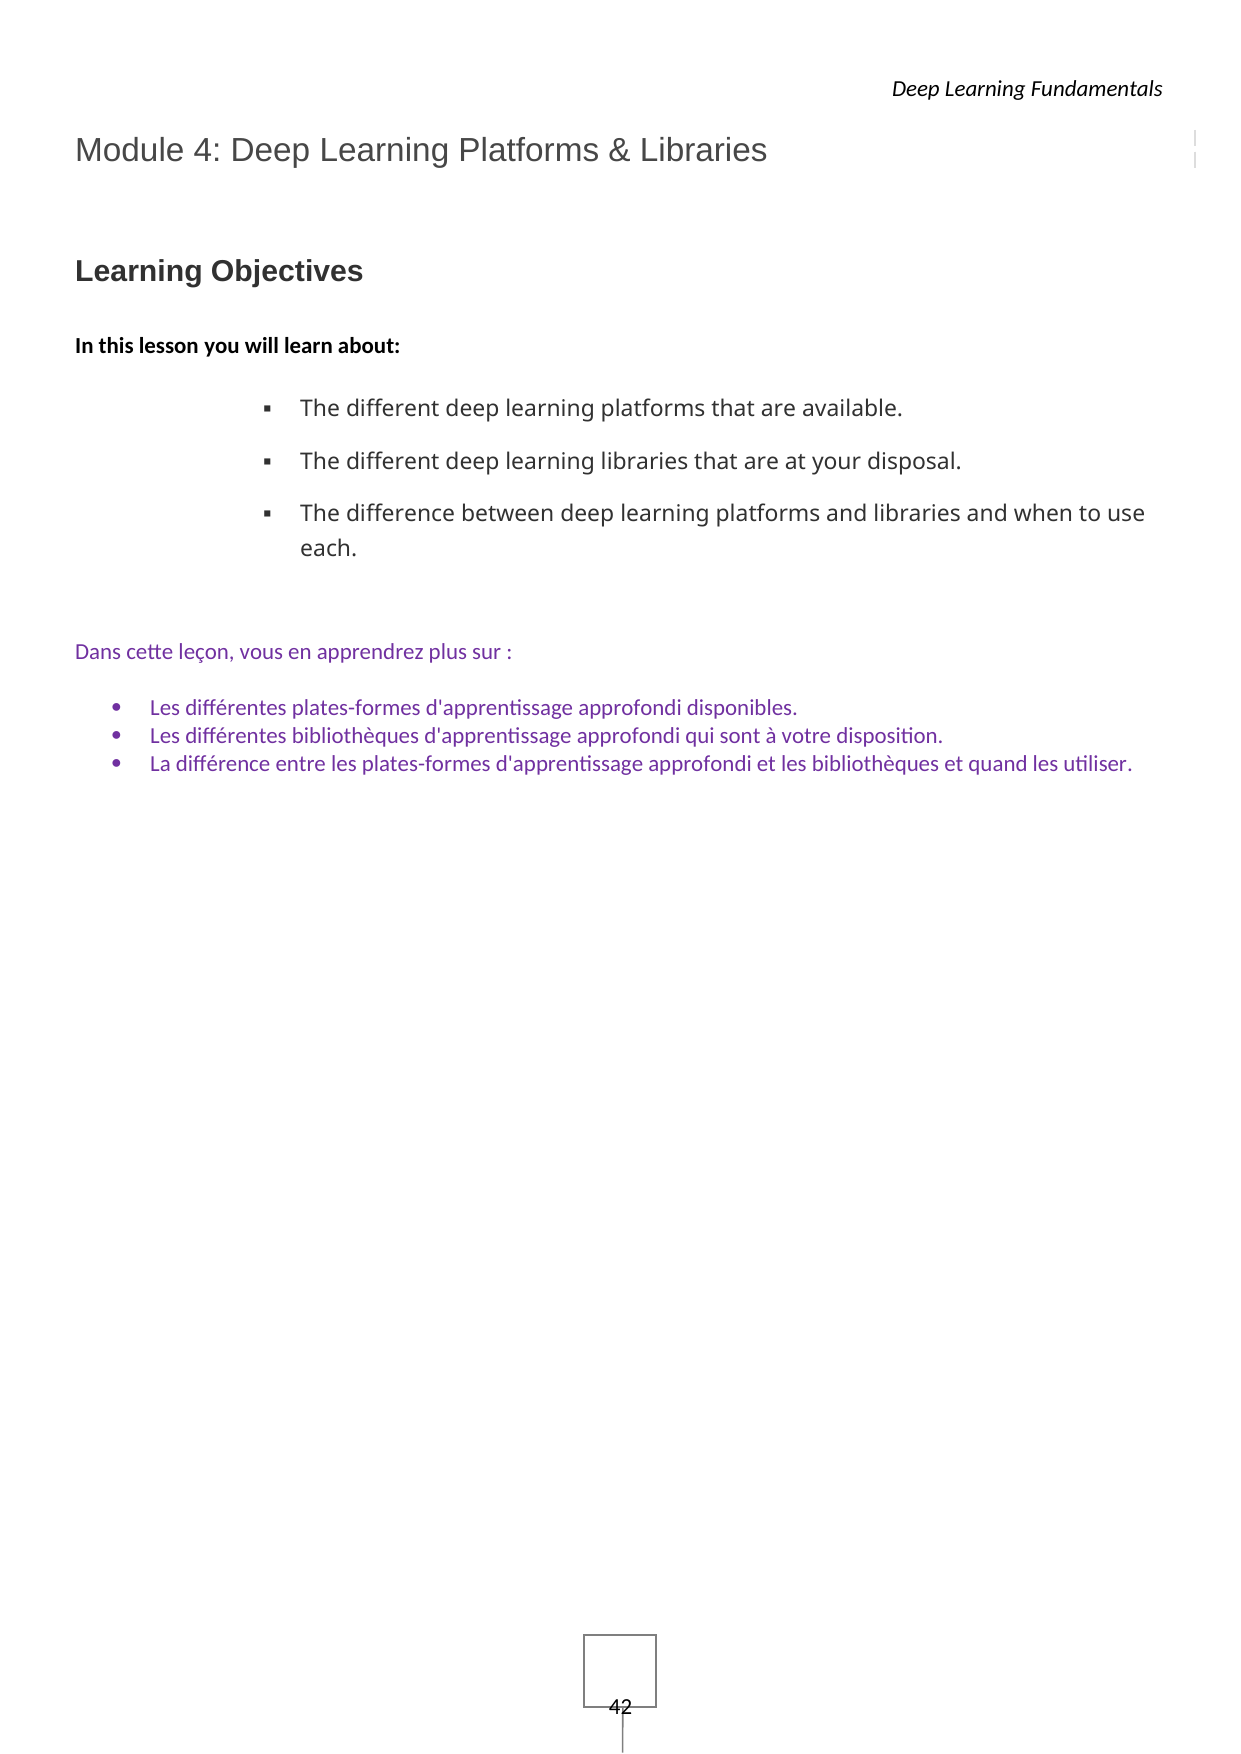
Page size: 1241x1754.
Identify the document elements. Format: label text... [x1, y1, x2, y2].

list The different deep learning libraries that are at your disposal. [262, 441, 1165, 476]
text Dans cette leçon, vous en apprendrez plus sur : [75, 637, 1165, 665]
subtitle Learning Objectives [75, 252, 1165, 287]
list The difference between deep learning platforms and libraries and when to use each. [262, 493, 1165, 563]
list La différence entre les plates-formes d'apprentissage approfondi et les bibliothèques et quand les utiliser. [112, 749, 1165, 777]
subtitle Module 4: Deep Learning Platforms & Libraries [75, 130, 1165, 168]
list The different deep learning platforms that are available. [262, 388, 1165, 423]
list Les différentes plates-formes d'apprentissage approfondi disponibles. [112, 693, 1165, 721]
list Les différentes bibliothèques d'apprentissage approfondi qui sont à votre disposition. [112, 721, 1165, 749]
text In this lesson you will learn about: [75, 331, 1165, 359]
